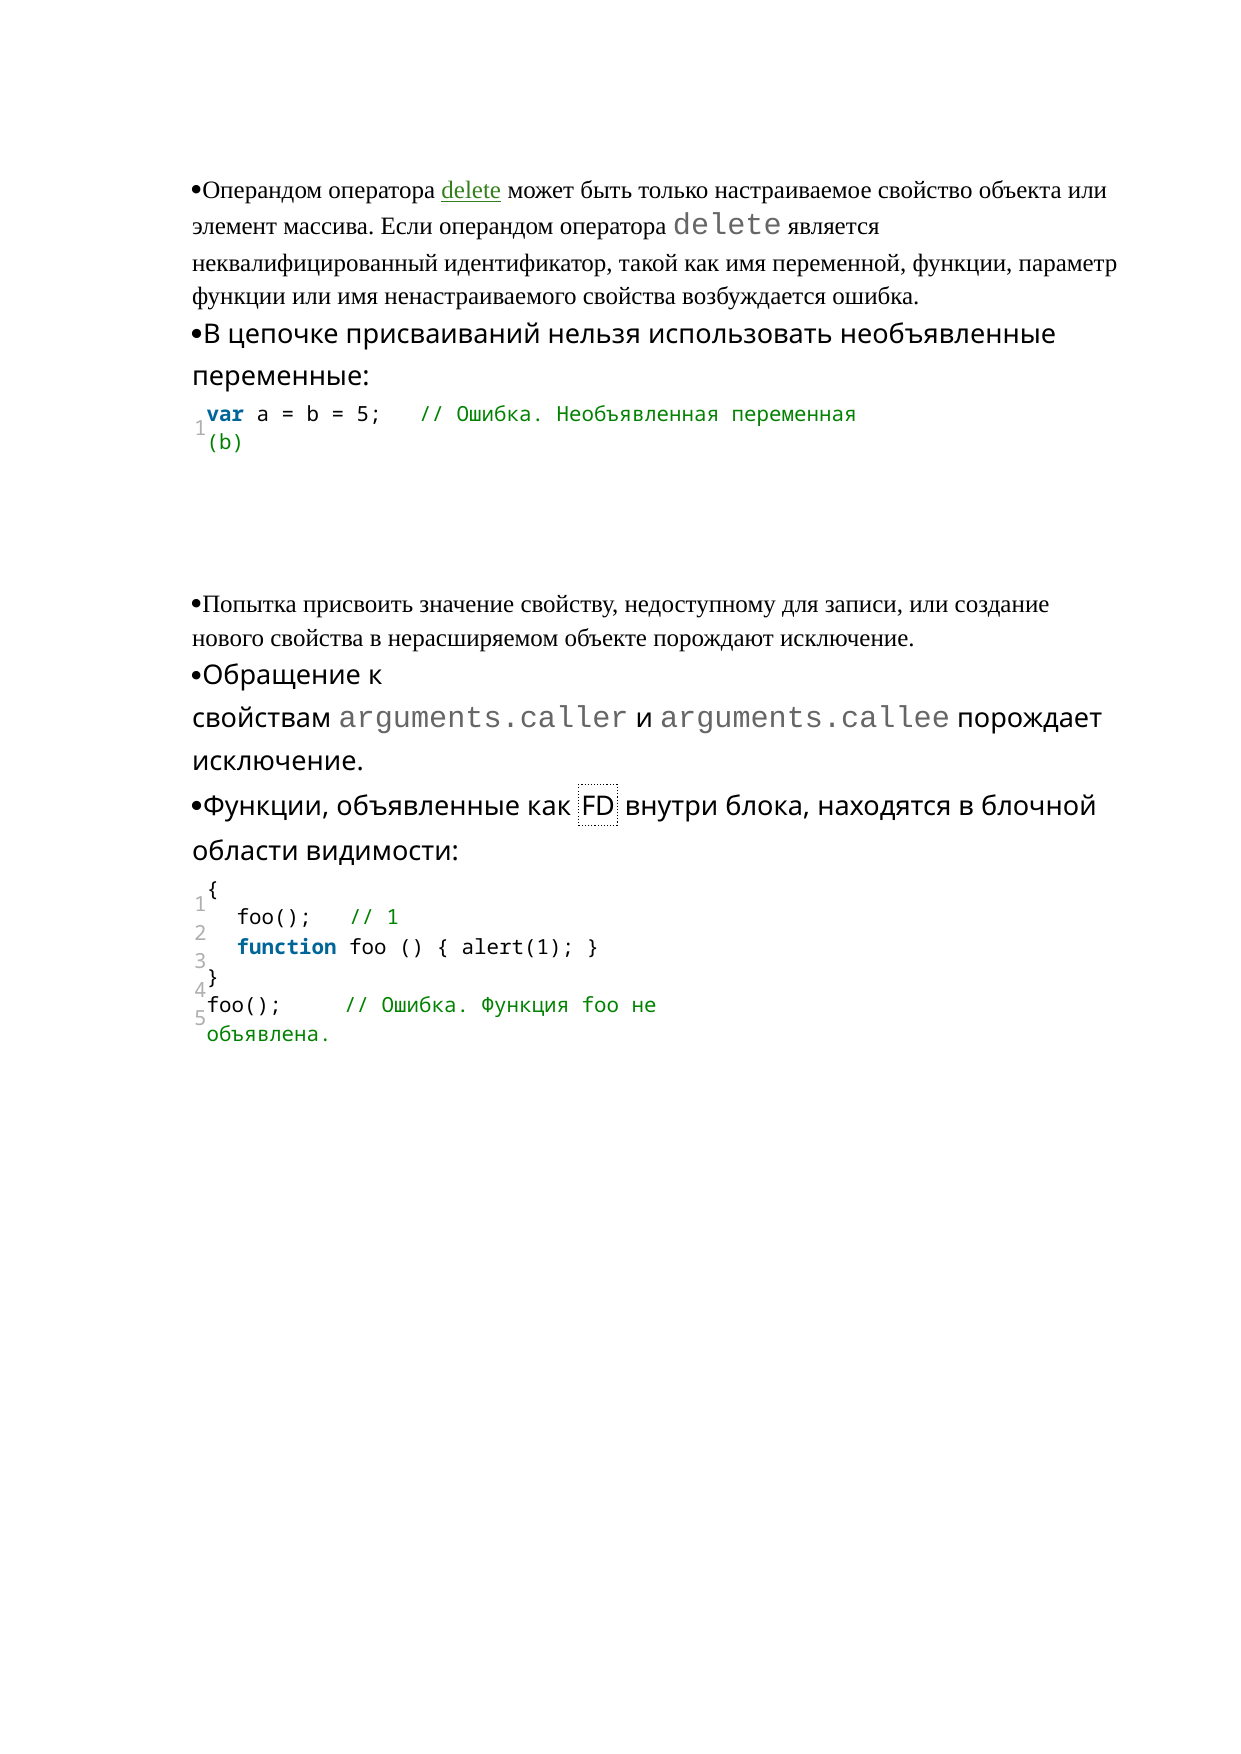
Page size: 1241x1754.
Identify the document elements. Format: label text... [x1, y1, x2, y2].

list Обращение к свойствам arguments.caller и arguments.callee порождает исключение. [192, 656, 1122, 778]
list Операндом оператора delete может быть только настраиваемое свойство объекта или элемент массива. Если операндом оператора delete является неквалифицированный идентификатор, такой как имя переменной, функции, параметр функции или имя ненастраиваемого свойства возбуждается ошибка. [192, 176, 1122, 310]
table_header var a = b = 5; // Ошибка. Необъявленная переменная (b) [244, 399, 898, 456]
table_header { foo(); // 1 function foo () { alert(1); } } foo(); // Ошибка. Функция foo не объявлена. [206, 874, 787, 1047]
table_header 1 2 3 4 5 [192, 874, 206, 1047]
list Попытка присвоить значение свойству, недоступному для записи, или создание нового свойства в нерасширяемом объекте порождают исключение. [192, 589, 1122, 651]
table_header 1 [192, 399, 206, 456]
list В цепочке присваиваний нельзя использовать необъявленные переменные: [192, 314, 1122, 393]
list Функции, объявленные как FD внутри блока, находятся в блочной области видимости: [192, 784, 1122, 868]
